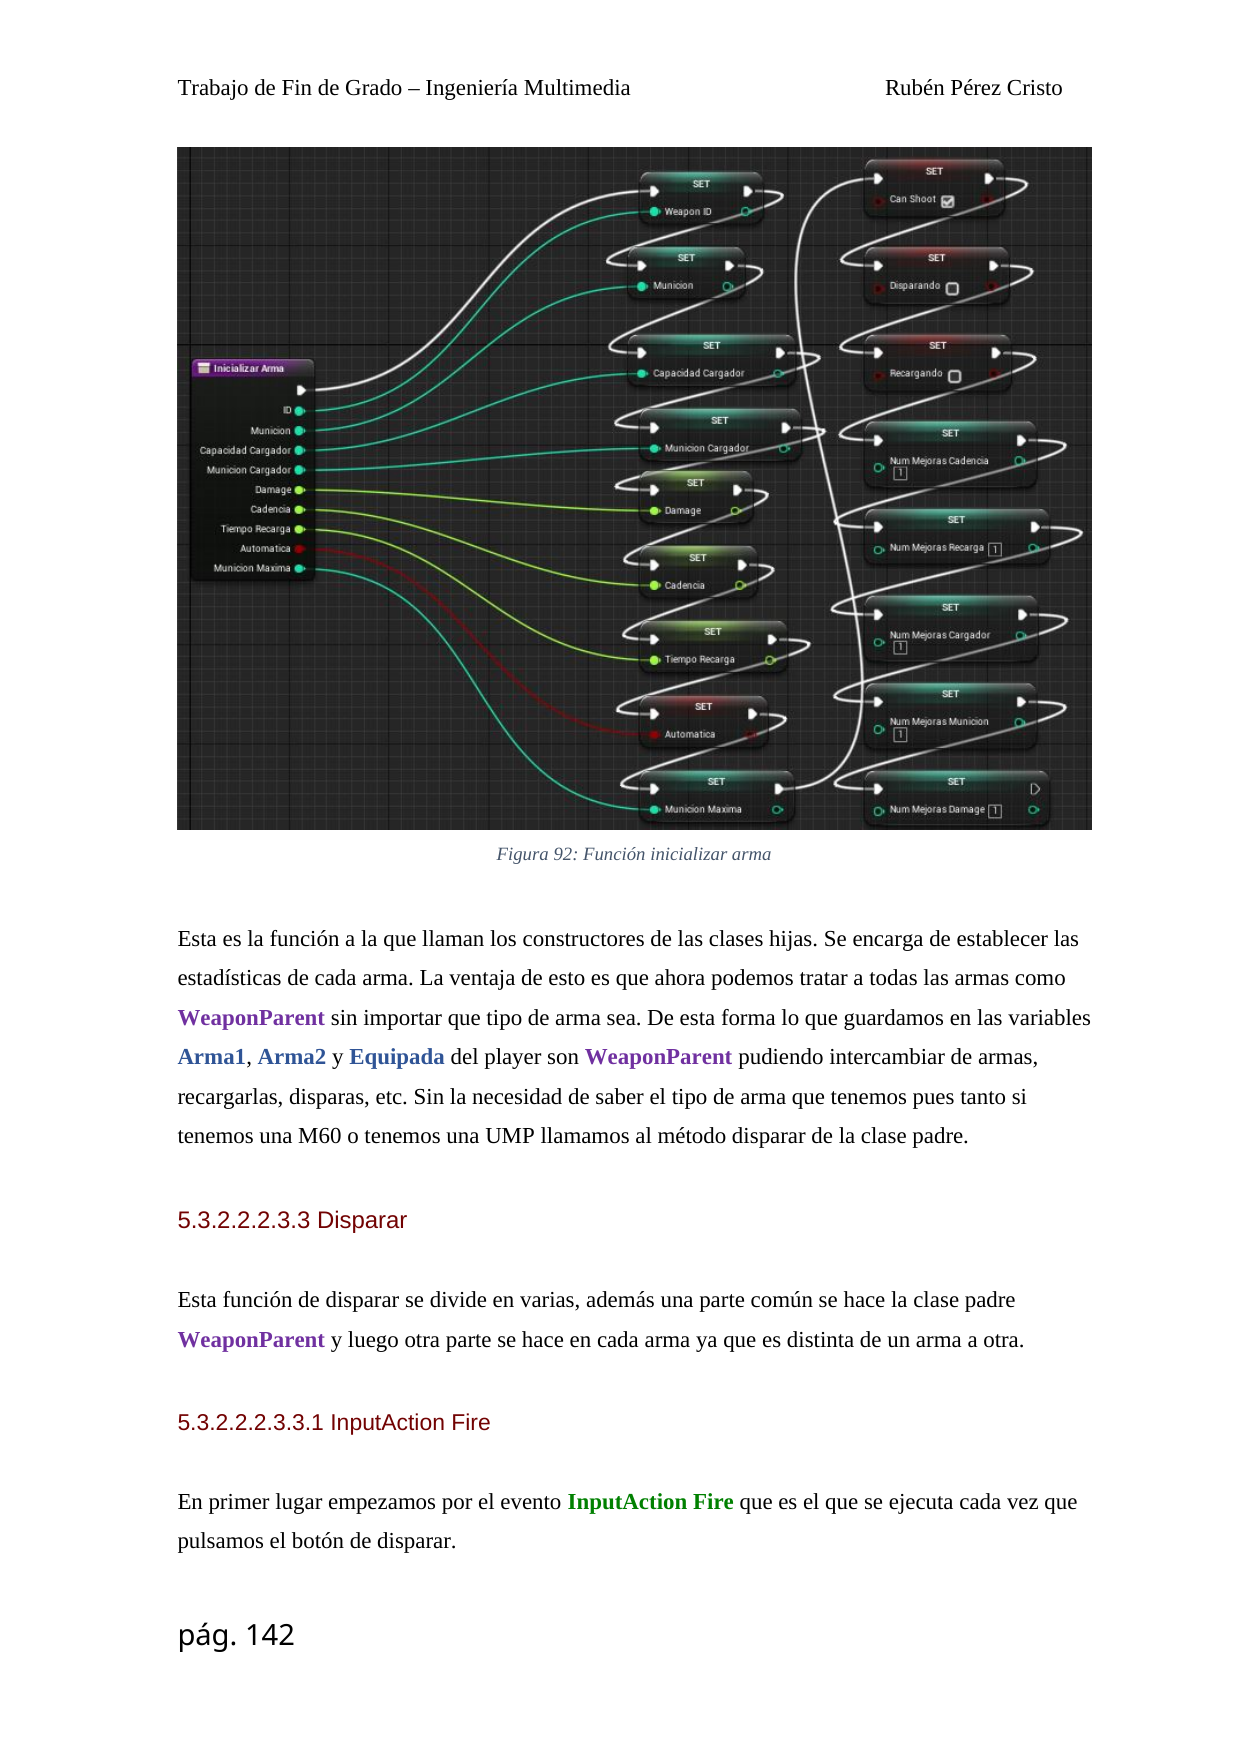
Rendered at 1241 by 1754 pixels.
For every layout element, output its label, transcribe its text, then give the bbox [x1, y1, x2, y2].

text Figura 92: Función inicializar arma [177, 843, 1092, 865]
picture [177, 147, 1092, 830]
subtitle 5.3.2.2.2.3.3.1 InputAction Fire [177, 1409, 1092, 1435]
subtitle 5.3.2.2.2.3.3 Disparar [177, 1206, 1092, 1233]
text Esta es la función a la que llaman los constructores de las clases hijas. Se encarga de establecer las estadísticas de cada arma. La ventaja de esto es que ahora podemos tratar a todas las armas como WeaponParent sin importar que tipo de arma sea. De esta forma lo que guardamos en las variables Arma1, Arma2 y Equipada del player son WeaponParent pudiendo intercambiar de armas, recargarlas, disparas, etc. Sin la necesidad de saber el tipo de arma que tenemos pues tanto si tenemos una M60 o tenemos una UMP llamamos al método disparar de la clase padre. [177, 925, 1092, 1149]
text Esta función de disparar se divide en varias, además una parte común se hace la clase padre WeaponParent y luego otra parte se hace en cada arma ya que es distinta de un arma a otra. [177, 1286, 1092, 1352]
text En primer lugar empezamos por el evento InputAction Fire que es el que se ejecuta cada vez que pulsamos el botón de disparar. [177, 1488, 1092, 1554]
